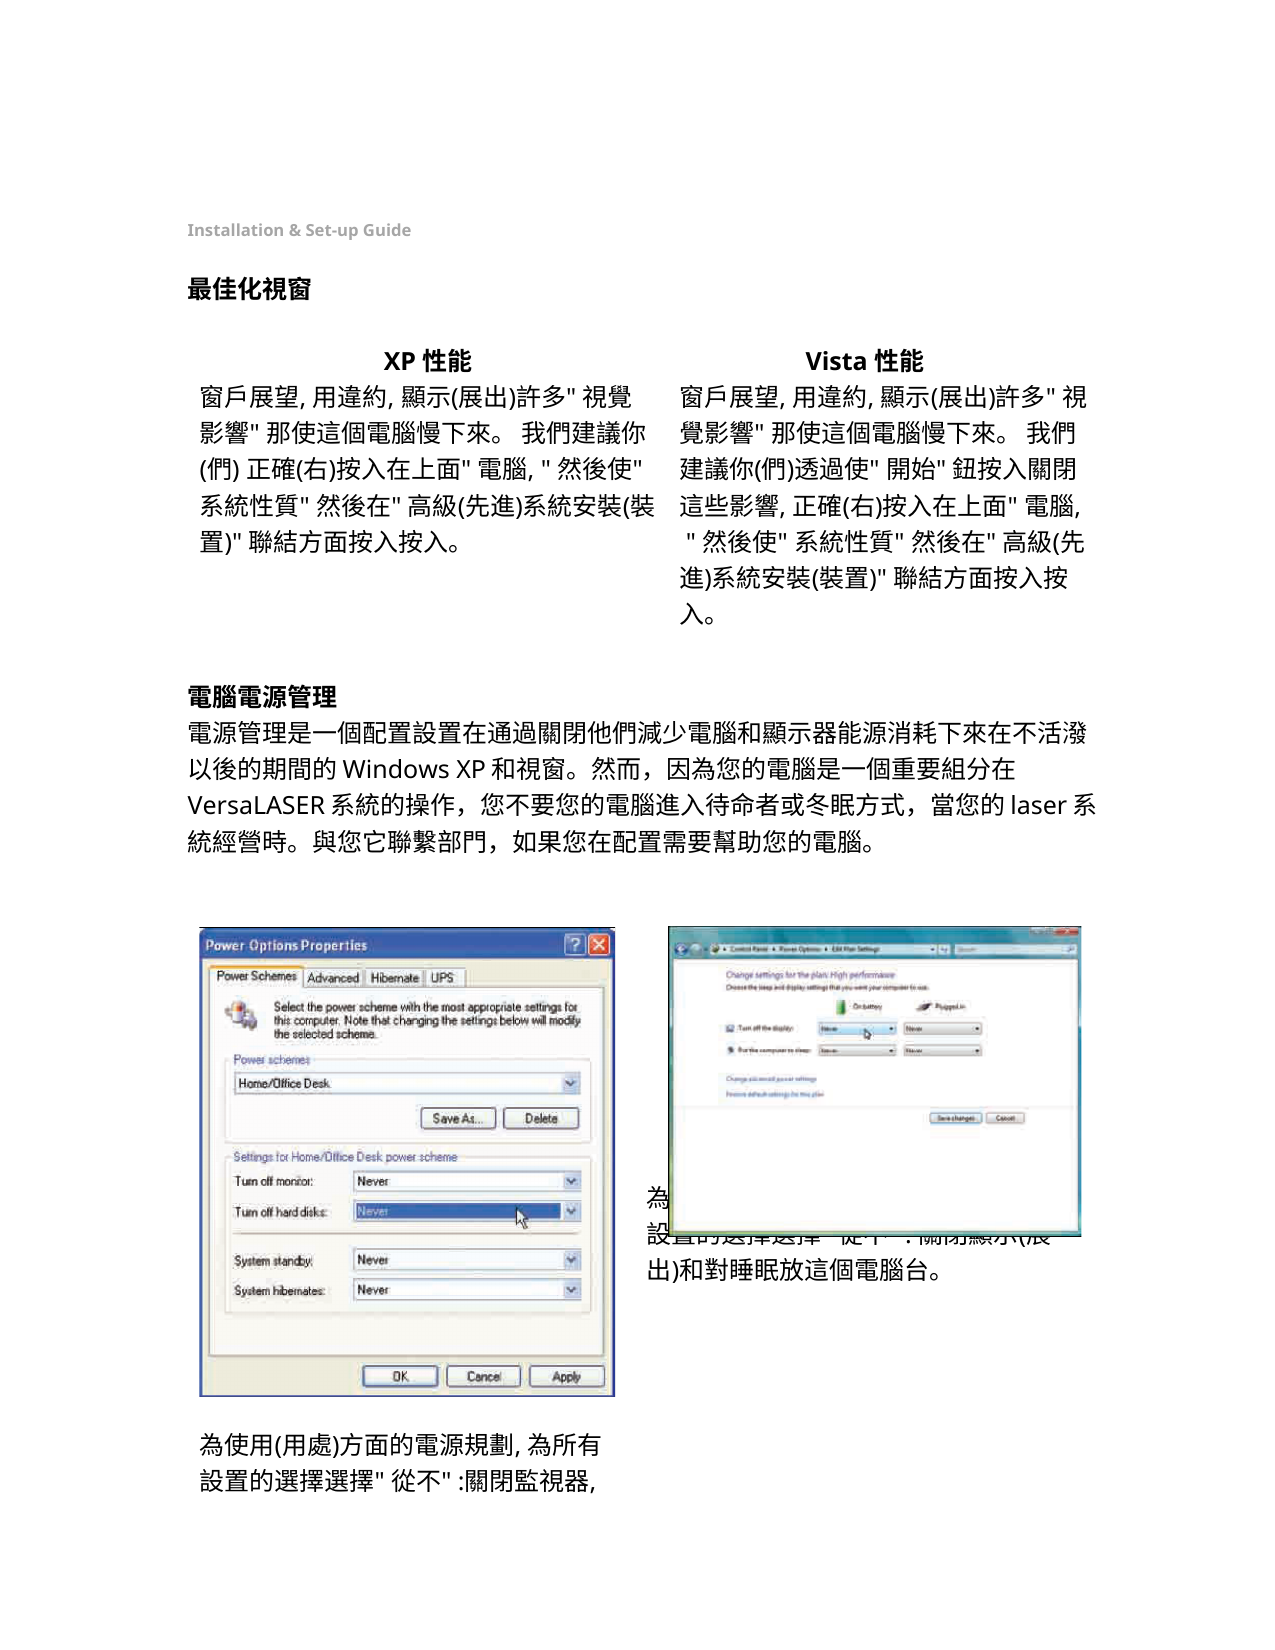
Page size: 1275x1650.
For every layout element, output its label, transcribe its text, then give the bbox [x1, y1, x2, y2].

text 電腦電源管理 [187, 677, 1106, 713]
text 電源管理是一個配置設置在通過關閉他們減少電腦和顯示器能源消耗下來在不活潑以後的期間的Windows XP和視窗。然而，因為您的電腦是一個重要組分在VersaLASER系統的操作，您不要您的電腦進入待命者或冬眠方式，當您的laser系統經營時。與您它聯繫部門，如果您在配置需要幫助您的電腦。 [187, 713, 1106, 858]
text Installation & Set-up Guide [187, 218, 1106, 241]
table_header XP 性能 窗戶展望, 用違約, 顯示(展出)許多" 視覺影響" 那使這個電腦慢下來。 我們建議你(們) 正確(右)按入在上面" 電腦, " 然後使" 系統性質" 然後在" 高級(先進)系統安裝(裝置)" 聯結方面按入按入。 [189, 341, 667, 642]
picture [668, 926, 1082, 1237]
text 最佳化視窗 [187, 269, 1106, 306]
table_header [189, 928, 635, 1499]
table_header Vista 性能 窗戶展望, 用違約, 顯示(展出)許多" 視覺影響" 那使這個電腦慢下來。 我們建議你(們)透過使" 開始" 鈕按入關閉這些影響, 正確(右)按入在上面" 電腦, " 然後使" 系統性質" 然後在" 高級(先進)系統安裝(裝置)" 聯結方面按入按入。 [668, 341, 1101, 642]
picture [199, 927, 615, 1397]
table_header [636, 928, 1082, 1499]
